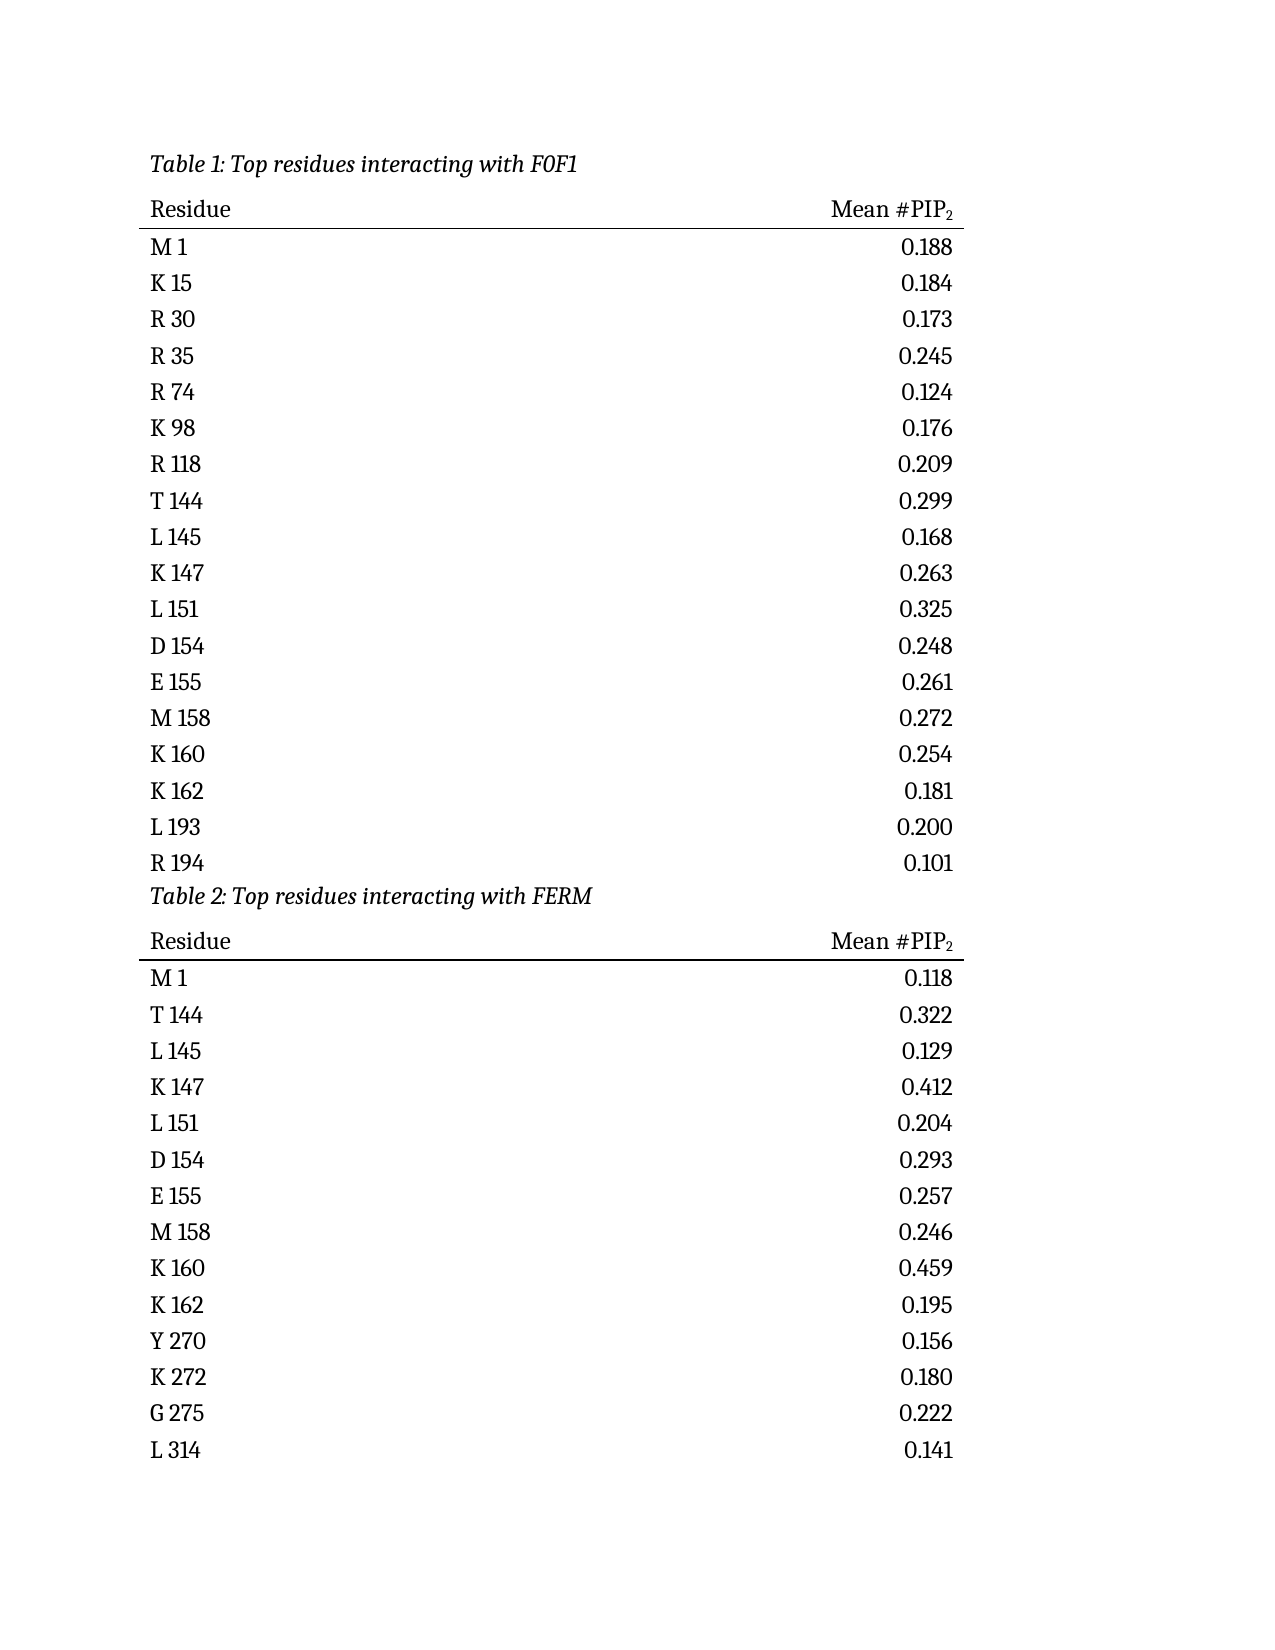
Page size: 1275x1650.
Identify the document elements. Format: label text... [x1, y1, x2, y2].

table_cell 0.257 [551, 1178, 964, 1214]
table_cell 0.245 [551, 338, 964, 374]
table_cell K 160 [139, 737, 551, 773]
table_cell T 144 [139, 997, 551, 1033]
text Table 2: Top residues interacting with FERM [150, 882, 1125, 910]
table_cell 0.129 [551, 1033, 964, 1069]
table_cell M 158 [139, 700, 551, 737]
table_cell L 145 [139, 519, 551, 555]
table_cell 0.209 [551, 447, 964, 483]
table_cell 0.200 [551, 809, 964, 845]
table_header Residue [139, 191, 551, 227]
table_cell R 194 [139, 845, 551, 882]
table_cell L 193 [139, 809, 551, 845]
table_cell M 1 [139, 961, 551, 997]
table_cell K 147 [139, 1069, 551, 1106]
table_header Residue [139, 923, 551, 959]
table_header Mean #PIP2 [551, 923, 964, 959]
table_cell 0.293 [551, 1142, 964, 1178]
table_cell 0.181 [551, 773, 964, 809]
table_cell 0.412 [551, 1069, 964, 1106]
table_cell L 151 [139, 592, 551, 628]
table_cell K 98 [139, 410, 551, 447]
table_cell L 151 [139, 1106, 551, 1142]
table_cell 0.118 [551, 961, 964, 997]
table_cell 0.325 [551, 592, 964, 628]
table_cell K 160 [139, 1251, 551, 1287]
table_cell 0.272 [551, 700, 964, 737]
table_cell 0.263 [551, 555, 964, 592]
table_cell M 1 [139, 229, 551, 265]
table_cell 0.254 [551, 737, 964, 773]
table_cell 0.184 [551, 265, 964, 302]
table_cell 0.141 [551, 1432, 964, 1468]
table_cell E 155 [139, 664, 551, 700]
table_cell 0.204 [551, 1106, 964, 1142]
table_cell M 158 [139, 1214, 551, 1251]
table_cell Y 270 [139, 1323, 551, 1359]
table_cell 0.101 [551, 845, 964, 882]
table_header Mean #PIP2 [551, 191, 964, 227]
table_cell L 145 [139, 1033, 551, 1069]
table_cell 0.261 [551, 664, 964, 700]
table_cell T 144 [139, 483, 551, 519]
table_cell E 155 [139, 1178, 551, 1214]
table_cell 0.195 [551, 1287, 964, 1323]
table_cell 0.168 [551, 519, 964, 555]
table_cell R 74 [139, 374, 551, 410]
table_cell K 162 [139, 773, 551, 809]
table_cell 0.124 [551, 374, 964, 410]
table_cell K 162 [139, 1287, 551, 1323]
table_cell R 118 [139, 447, 551, 483]
table_cell 0.459 [551, 1251, 964, 1287]
table_cell 0.188 [551, 229, 964, 265]
table_cell L 314 [139, 1432, 551, 1468]
table_cell 0.176 [551, 410, 964, 447]
table_cell D 154 [139, 628, 551, 664]
table_cell 0.246 [551, 1214, 964, 1251]
table_cell K 15 [139, 265, 551, 302]
table_cell R 30 [139, 302, 551, 338]
table_cell K 272 [139, 1359, 551, 1396]
table_cell D 154 [139, 1142, 551, 1178]
table_cell 0.222 [551, 1396, 964, 1432]
table_cell 0.322 [551, 997, 964, 1033]
table_cell 0.299 [551, 483, 964, 519]
table_cell 0.156 [551, 1323, 964, 1359]
table_cell R 35 [139, 338, 551, 374]
table_cell 0.173 [551, 302, 964, 338]
table_cell G 275 [139, 1396, 551, 1432]
table_cell 0.248 [551, 628, 964, 664]
table_cell 0.180 [551, 1359, 964, 1396]
text Table 1: Top residues interacting with F0F1 [150, 150, 1125, 179]
table_cell K 147 [139, 555, 551, 592]
